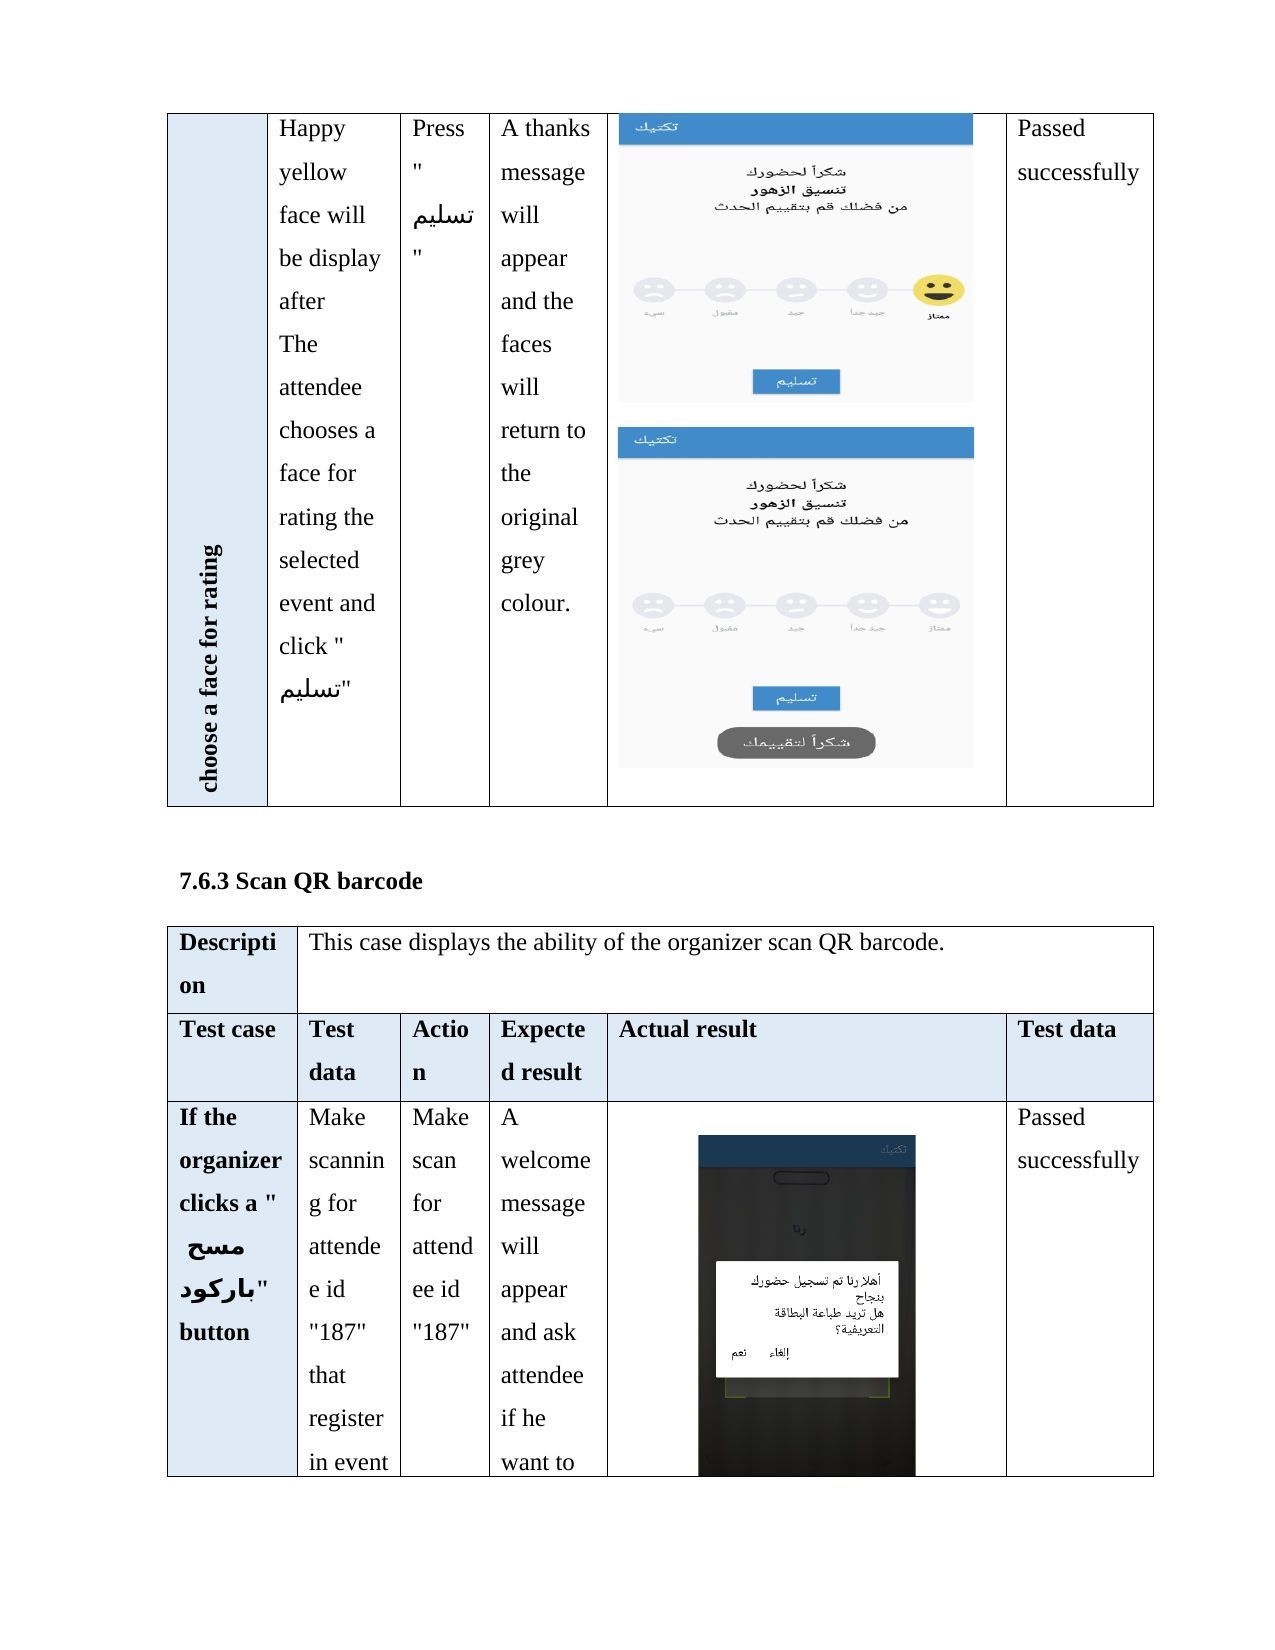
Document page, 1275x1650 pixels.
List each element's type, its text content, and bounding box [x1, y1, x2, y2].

table_cell [608, 1102, 1006, 1476]
table_cell Passed successfully [1007, 1102, 1153, 1476]
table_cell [401, 1102, 489, 1476]
picture [618, 113, 974, 403]
table_cell Happy yellow face will be display after The attendee chooses a face for rating the selected event and click "تسليم" [268, 114, 400, 806]
table_cell Test data [298, 1014, 400, 1101]
table_cell Expected result [490, 1014, 607, 1101]
table_header Description [168, 927, 297, 1013]
table_cell Action [401, 1014, 489, 1101]
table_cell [298, 1102, 400, 1476]
picture [698, 1135, 916, 1476]
table_cell Actual result [608, 1014, 1006, 1101]
table_cell [608, 114, 1006, 806]
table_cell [168, 1102, 297, 1476]
table_cell A thanks message will appear and the faces will return to the original grey colour. [490, 114, 607, 806]
table_cell choose a face for rating [168, 114, 267, 806]
table_cell Press "تسليم" [401, 114, 489, 806]
table_cell Test data [1007, 1014, 1153, 1101]
table_cell Test case [168, 1014, 297, 1101]
table_header This case displays the ability of the organizer scan QR barcode. [298, 927, 1153, 1013]
text 7.6.3 Scan QR barcode [179, 866, 1198, 895]
picture [617, 427, 975, 768]
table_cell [490, 1102, 607, 1476]
table_cell Passed successfully [1007, 114, 1153, 806]
